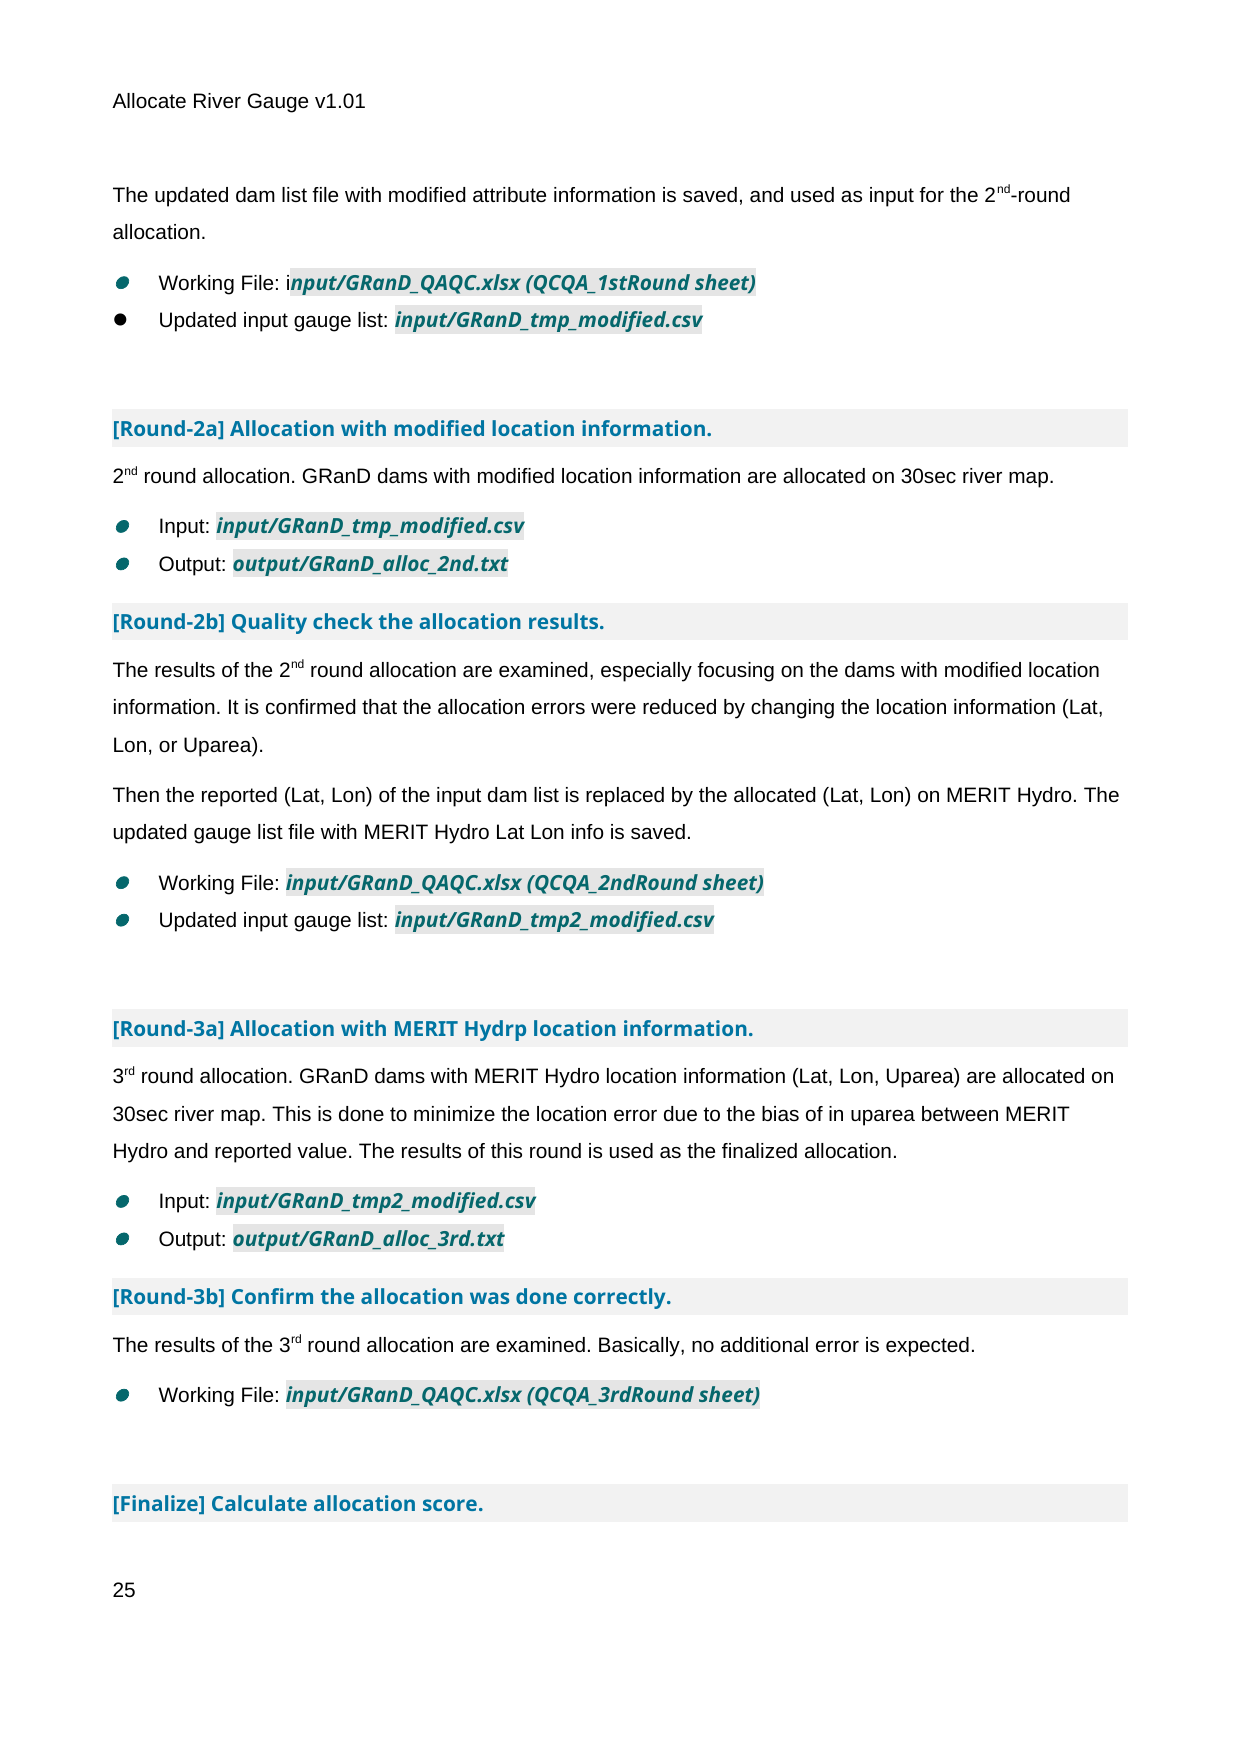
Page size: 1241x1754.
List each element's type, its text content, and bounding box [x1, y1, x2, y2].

text Then the reported (Lat, Lon) of the input dam list is replaced by the allocated (Lat, Lon) on MERIT Hydro. The updated gauge list file with MERIT Hydro Lat Lon info is saved. [112, 776, 1128, 851]
list Working File: input/GRanD_QAQC.xlsx (QCQA_1stRound sheet) [112, 263, 1128, 301]
subtitle [Round-3b] Confirm the allocation was done correctly. [112, 1278, 1128, 1315]
text The results of the 3rd round allocation are examined. Basically, no additional error is expected. [112, 1326, 1128, 1363]
subtitle [Finalize] Calculate allocation score. [112, 1484, 1128, 1522]
subtitle [Round-3a] Allocation with MERIT Hydrp location information. [112, 1009, 1128, 1047]
list Output: output/GRanD_alloc_2nd.txt [112, 544, 1128, 582]
list Working File: input/GRanD_QAQC.xlsx (QCQA_2ndRound sheet) [112, 863, 1128, 901]
subtitle [Round-2a] Allocation with modified location information. [112, 409, 1128, 447]
list Working File: input/GRanD_QAQC.xlsx (QCQA_3rdRound sheet) [112, 1376, 1128, 1413]
text 3rd round allocation. GRanD dams with MERIT Hydro location information (Lat, Lon, Uparea) are allocated on 30sec river map. This is done to minimize the location error due to the bias of in uparea between MERIT Hydro and reported value. The results of this round is used as the finalized allocation. [112, 1057, 1128, 1169]
subtitle [Round-2b] Quality check the allocation results. [112, 603, 1128, 640]
text The results of the 2nd round allocation are examined, especially focusing on the dams with modified location information. It is confirmed that the allocation errors were reduced by changing the location information (Lat, Lon, or Uparea). [112, 651, 1128, 763]
text 2nd round allocation. GRanD dams with modified location information are allocated on 30sec river map. [112, 457, 1128, 494]
list Output: output/GRanD_alloc_3rd.txt [112, 1219, 1128, 1257]
list Updated input gauge list: input/GRanD_tmp_modified.csv [112, 301, 1128, 338]
list Updated input gauge list: input/GRanD_tmp2_modified.csv [112, 901, 1128, 938]
list Input: input/GRanD_tmp_modified.csv [112, 507, 1128, 544]
list Input: input/GRanD_tmp2_modified.csv [112, 1182, 1128, 1219]
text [112, 176, 1128, 251]
